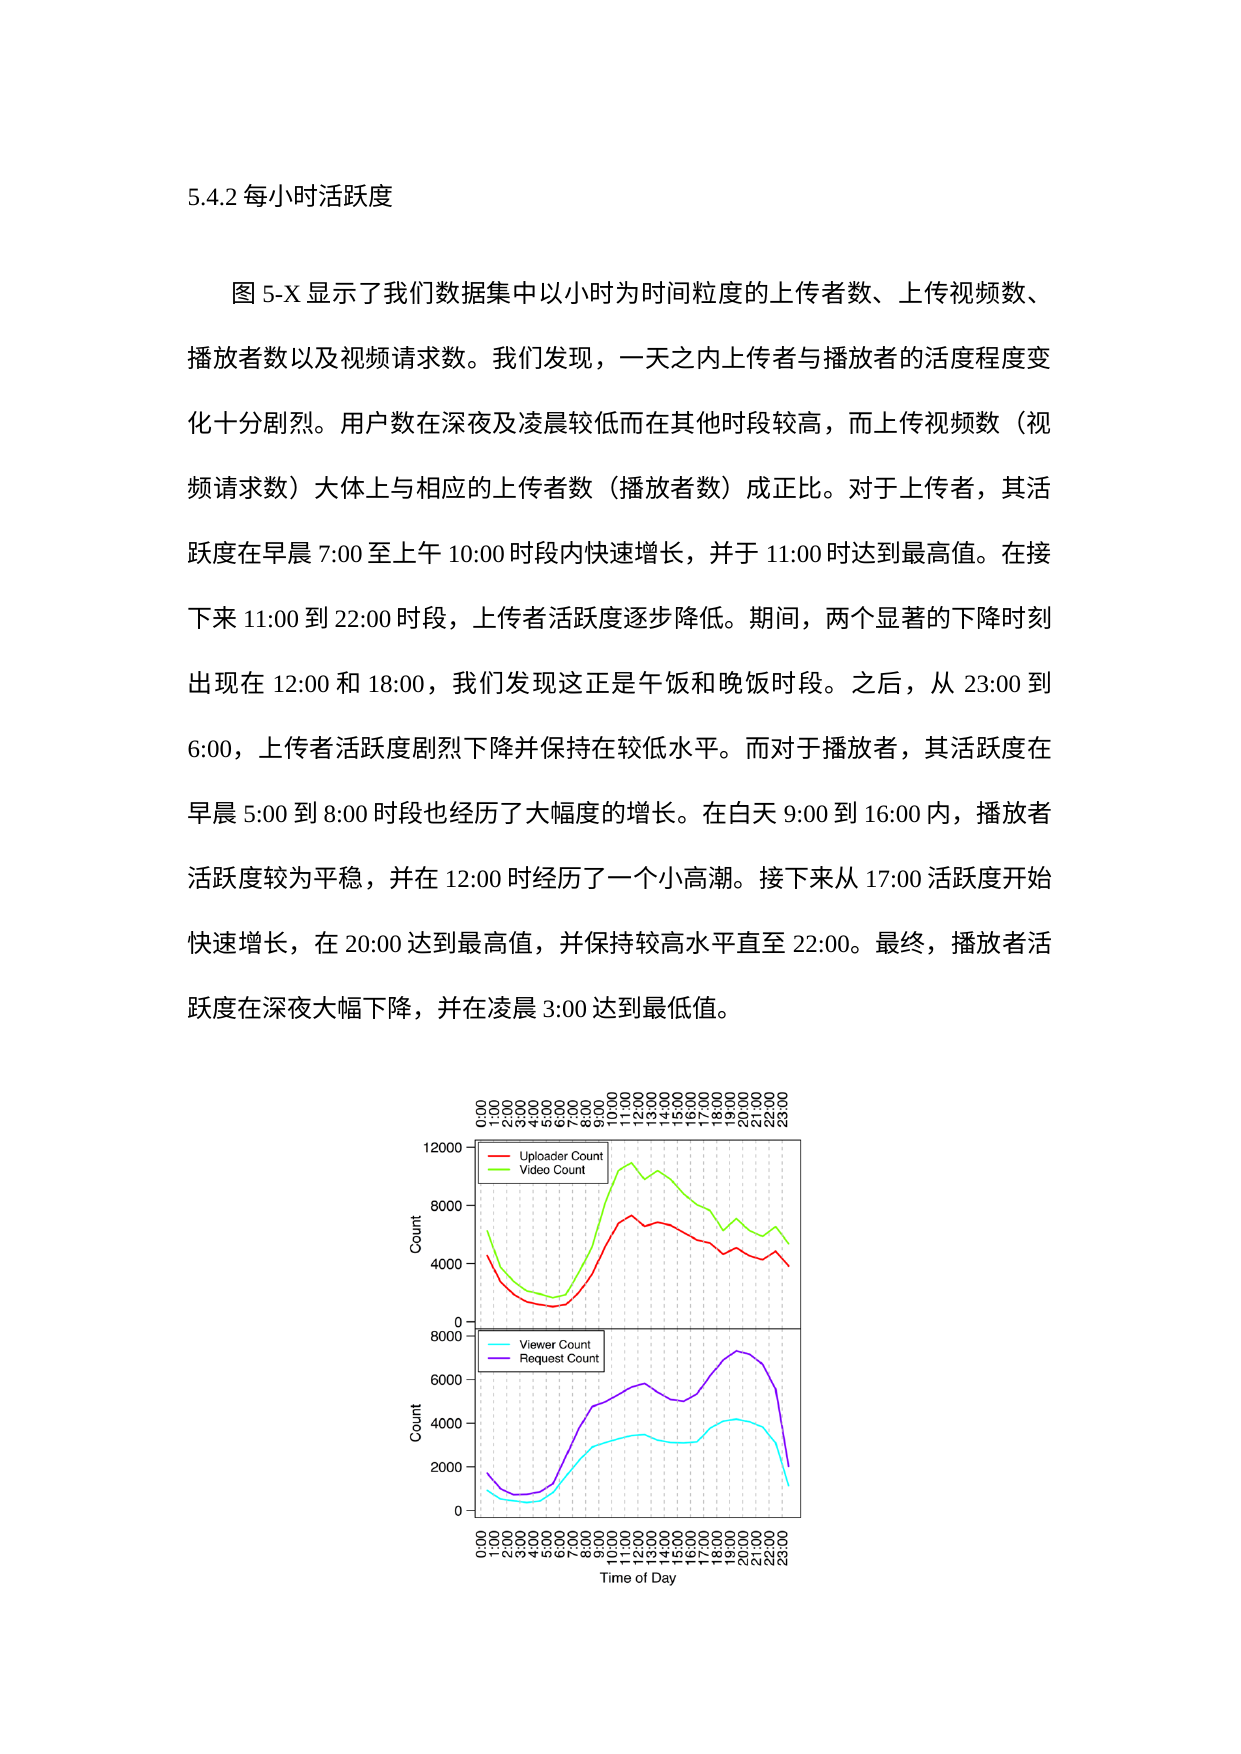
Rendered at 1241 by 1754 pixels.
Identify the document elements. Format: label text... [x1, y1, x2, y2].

picture [406, 1072, 835, 1586]
text 图5-X显示了我们数据集中以小时为时间粒度的上传者数、上传视频数、播放者数以及视频请求数。我们发现，一天之内上传者与播放者的活度程度变化十分剧烈。用户数在深夜及凌晨较低而在其他时段较高，而上传视频数（视频请求数）大体上与相应的上传者数（播放者数）成正比。对于上传者，其活跃度在早晨7:00至上午10:00时段内快速增长，并于11:00时达到最高值。在接下来11:00到22:00时段，上传者活跃度逐步降低。期间，两个显著的下降时刻出现在12:00和18:00，我们发现这正是午饭和晚饭时段。之后，从23:00到6:00，上传者活跃度剧烈下降并保持在较低水平。而对于播放者，其活跃度在早晨5:00到8:00时段也经历了大幅度的增长。在白天9:00到16:00内，播放者活跃度较为平稳，并在12:00时经历了一个小高潮。接下来从17:00活跃度开始快速增长，在20:00达到最高值，并保持较高水平直至22:00。最终，播放者活跃度在深夜大幅下降，并在凌晨3:00达到最低值。 [187, 259, 1053, 1039]
text 每小时活跃度 [187, 162, 1053, 227]
